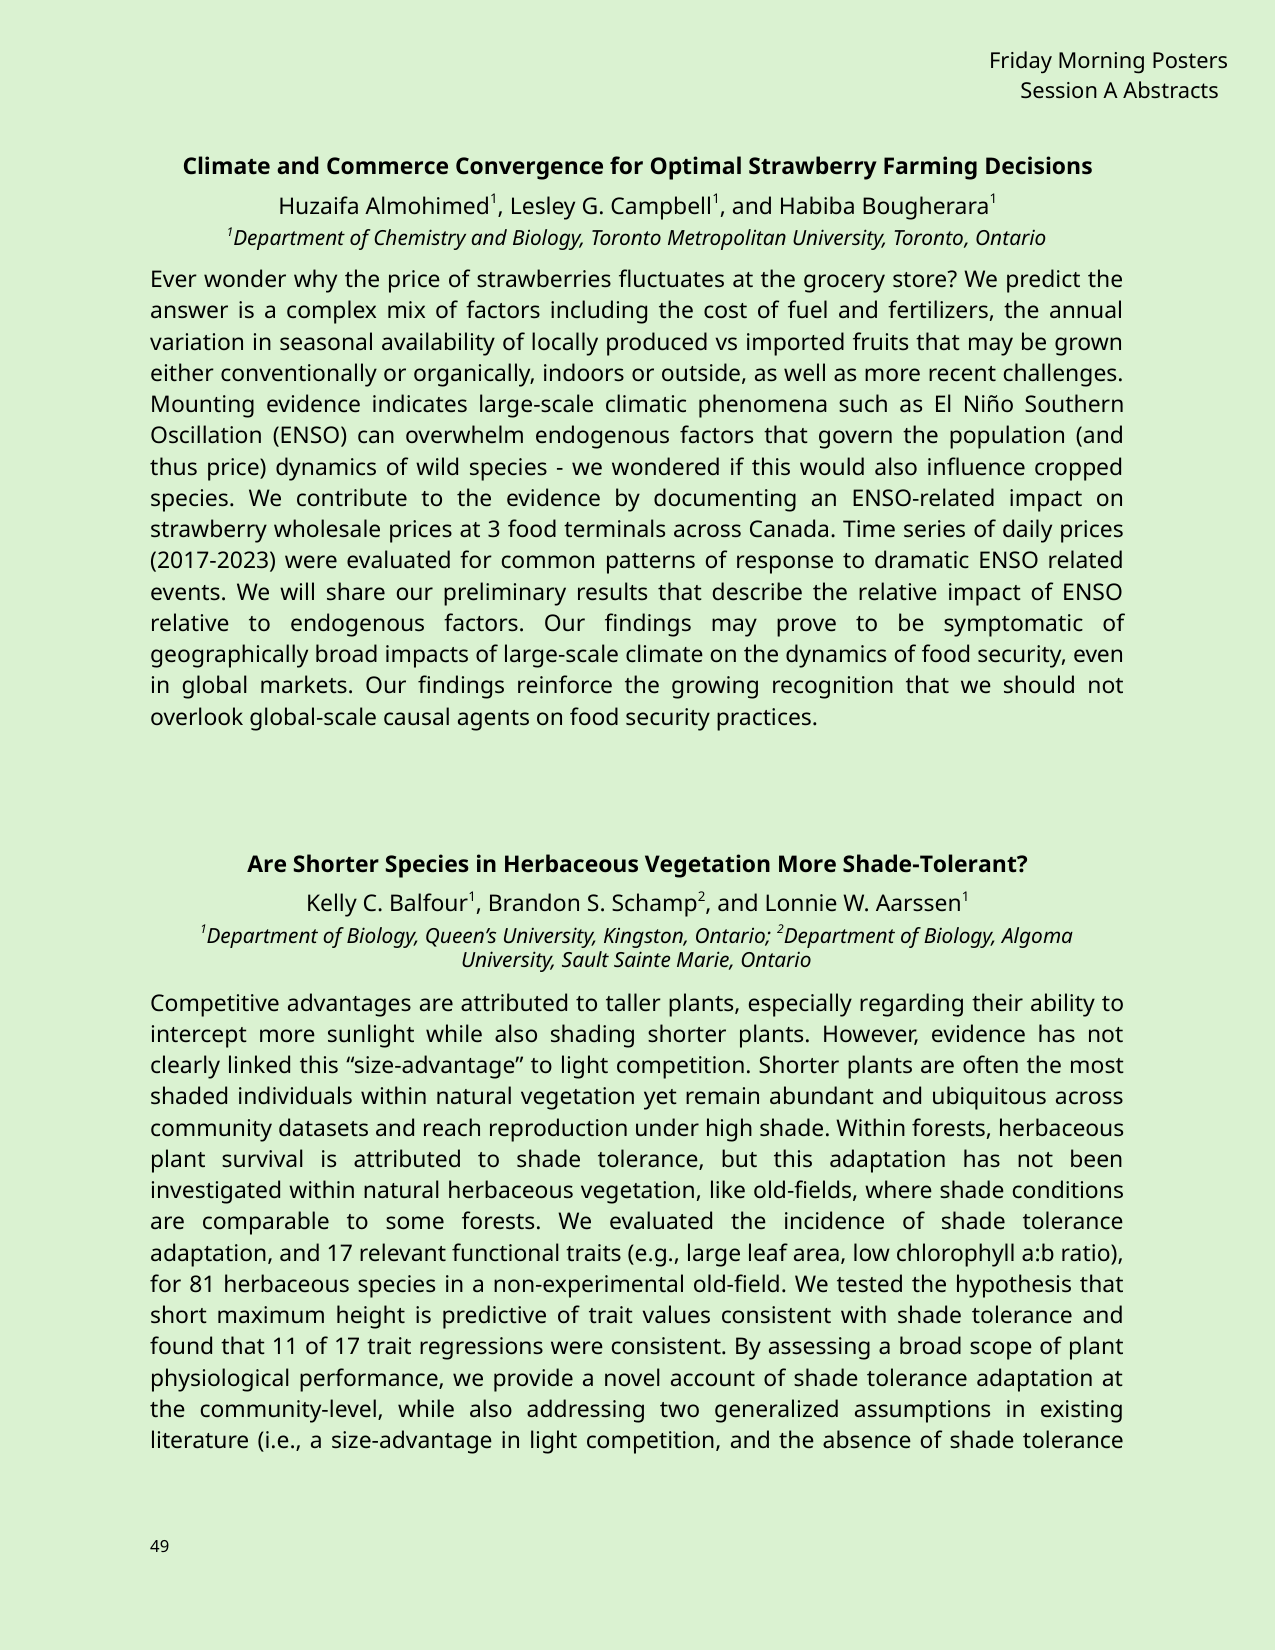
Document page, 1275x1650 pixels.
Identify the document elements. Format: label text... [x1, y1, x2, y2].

text 1Department of Biology, Queen’s University, Kingston, Ontario; 2Department of Biology, Algoma University, Sault Sainte Marie, Ontario [150, 923, 1125, 974]
list Kelly C. Balfour1, Brandon S. Schamp2, and Lonnie W. Aarssen1 [150, 887, 1125, 919]
list Huzaifa Almohimed1, Lesley G. Campbell1, and Habiba Bougherara1 [150, 189, 1125, 221]
text 1Department of Chemistry and Biology, Toronto Metropolitan University, Toronto, Ontario [150, 225, 1125, 251]
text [150, 986, 1125, 1455]
text Ever wonder why the price of strawberries fluctuates at the grocery store? We predict the answer is a complex mix of factors including the cost of fuel and fertilizers, the annual variation in seasonal availability of locally produced vs imported fruits that may be grown either conventionally or organically, indoors or outside, as well as more recent challenges. Mounting evidence indicates large-scale climatic phenomena such as El Niño Southern Oscillation (ENSO) can overwhelm endogenous factors that govern the population (and thus price) dynamics of wild species - we wondered if this would also influence cropped species. We contribute to the evidence by documenting an ENSO-related impact on strawberry wholesale prices at 3 food terminals across Canada. Time series of daily prices (2017-2023) were evaluated for common patterns of response to dramatic ENSO related events. We will share our preliminary results that describe the relative impact of ENSO relative to endogenous factors. Our findings may prove to be symptomatic of geographically broad impacts of large-scale climate on the dynamics of food security, even in global markets. Our findings reinforce the growing recognition that we should not overlook global-scale causal agents on food security practices. [150, 263, 1125, 732]
title Climate and Commerce Convergence for Optimal Strawberry Farming Decisions [150, 150, 1125, 181]
title Are Shorter Species in Herbaceous Vegetation More Shade-Tolerant? [150, 848, 1125, 879]
